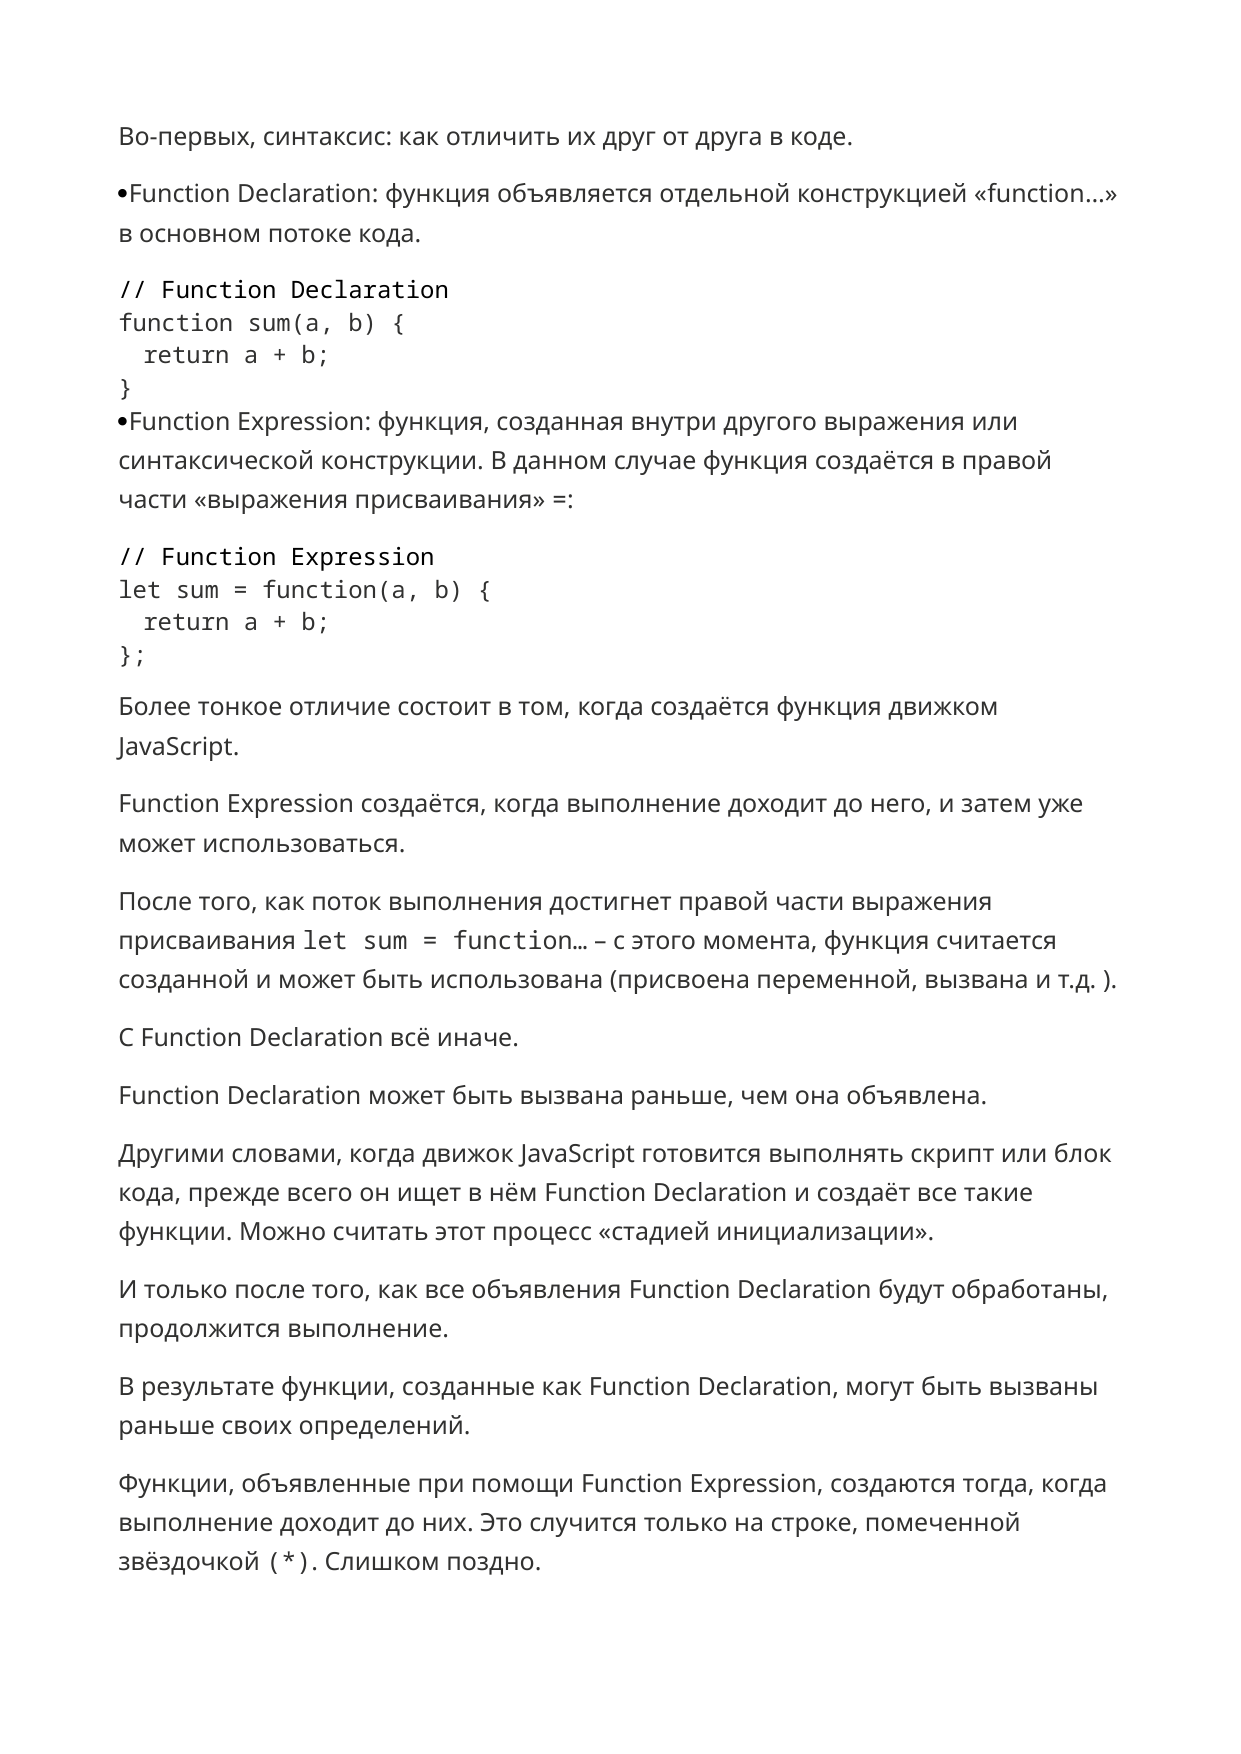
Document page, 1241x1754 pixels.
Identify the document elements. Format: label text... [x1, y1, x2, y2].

text // Function Declaration [118, 273, 1122, 306]
text return a + b; [118, 605, 1122, 638]
text Функции, объявленные при помощи Function Expression, создаются тогда, когда выполнение доходит до них. Это случится только на строке, помеченной звёздочкой (*). Слишком поздно. [118, 1466, 1122, 1578]
text Во-первых, синтаксис: как отличить их друг от друга в коде. [118, 118, 1122, 152]
text // Function Expression [118, 540, 1122, 572]
text }; [118, 638, 1122, 670]
list Function Expression: функция, созданная внутри другого выражения или синтаксической конструкции. В данном случае функция создаётся в правой части «выражения присваивания» =: [118, 403, 1122, 516]
list Function Declaration: функция объявляется отдельной конструкцией «function…» в основном потоке кода. [118, 176, 1122, 249]
text return a + b; [118, 338, 1122, 371]
text После того, как поток выполнения достигнет правой части выражения присваивания let sum = function… – с этого момента, функция считается созданной и может быть использована (присвоена переменной, вызвана и т.д. ). [118, 883, 1122, 996]
text function sum(a, b) { [118, 306, 1122, 338]
text С Function Declaration всё иначе. [118, 1019, 1122, 1053]
text Более тонкое отличие состоит в том, когда создаётся функция движком JavaScript. [118, 689, 1122, 762]
text let sum = function(a, b) { [118, 572, 1122, 605]
text Function Declaration может быть вызвана раньше, чем она объявлена. [118, 1077, 1122, 1111]
text Другими словами, когда движок JavaScript готовится выполнять скрипт или блок кода, прежде всего он ищет в нём Function Declaration и создаёт все такие функции. Можно считать этот процесс «стадией инициализации». [118, 1135, 1122, 1248]
text И только после того, как все объявления Function Declaration будут обработаны, продолжится выполнение. [118, 1271, 1122, 1345]
text В результате функции, созданные как Function Declaration, могут быть вызваны раньше своих определений. [118, 1368, 1122, 1442]
text } [118, 371, 1122, 403]
text Function Expression создаётся, когда выполнение доходит до него, и затем уже может использоваться. [118, 786, 1122, 859]
